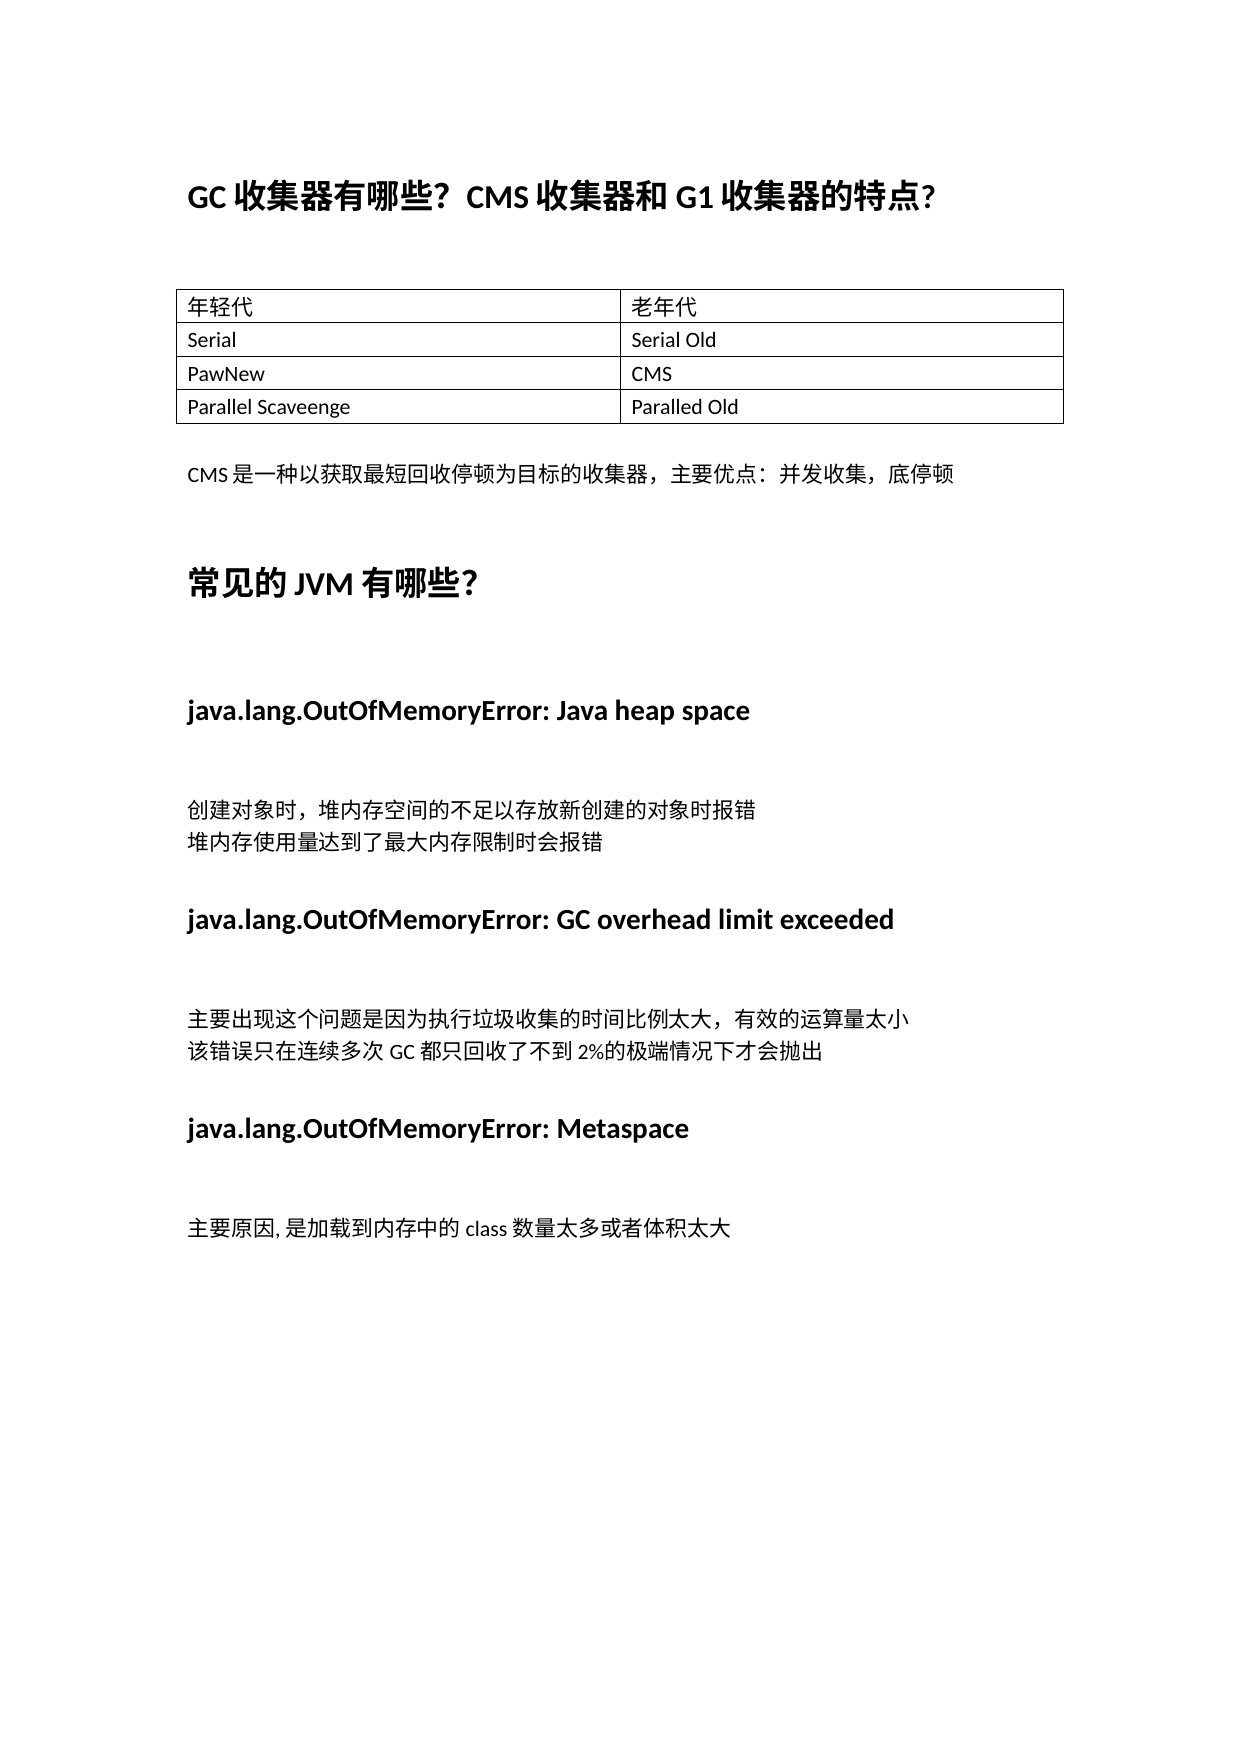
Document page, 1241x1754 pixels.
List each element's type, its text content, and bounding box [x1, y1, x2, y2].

subtitle java.lang.OutOfMemoryError: Java heap space [187, 677, 1053, 742]
table_cell Paralled Old [621, 390, 1063, 423]
table_header 年轻代 [177, 290, 620, 322]
text 主要出现这个问题是因为执行垃圾收集的时间比例太大，有效的运算量太小 [187, 1001, 1053, 1034]
text 该错误只在连续多次 GC 都只回收了不到2%的极端情况下才会抛出 [187, 1034, 1053, 1066]
table_cell CMS [621, 357, 1063, 389]
text 堆内存使用量达到了最大内存限制时会报错 [187, 825, 1053, 857]
subtitle GC收集器有哪些？CMS收集器和G1收集器的特点? [187, 162, 1053, 227]
text 主要原因, 是加载到内存中的 class 数量太多或者体积太大 [187, 1210, 1053, 1243]
subtitle java.lang.OutOfMemoryError: GC overhead limit exceeded [187, 886, 1053, 951]
text 创建对象时，堆内存空间的不足以存放新创建的对象时报错 [187, 792, 1053, 825]
table_cell Serial Old [621, 323, 1063, 356]
table_cell Serial [177, 323, 620, 356]
subtitle java.lang.OutOfMemoryError: Metaspace [187, 1095, 1053, 1160]
subtitle 常见的JVM有哪些？ [187, 548, 1053, 613]
text CMS是一种以获取最短回收停顿为目标的收集器，主要优点：并发收集，底停顿 [187, 456, 1053, 489]
table_header 老年代 [621, 290, 1063, 322]
table_cell PawNew [177, 357, 620, 389]
table_cell Parallel Scaveenge [177, 390, 620, 423]
